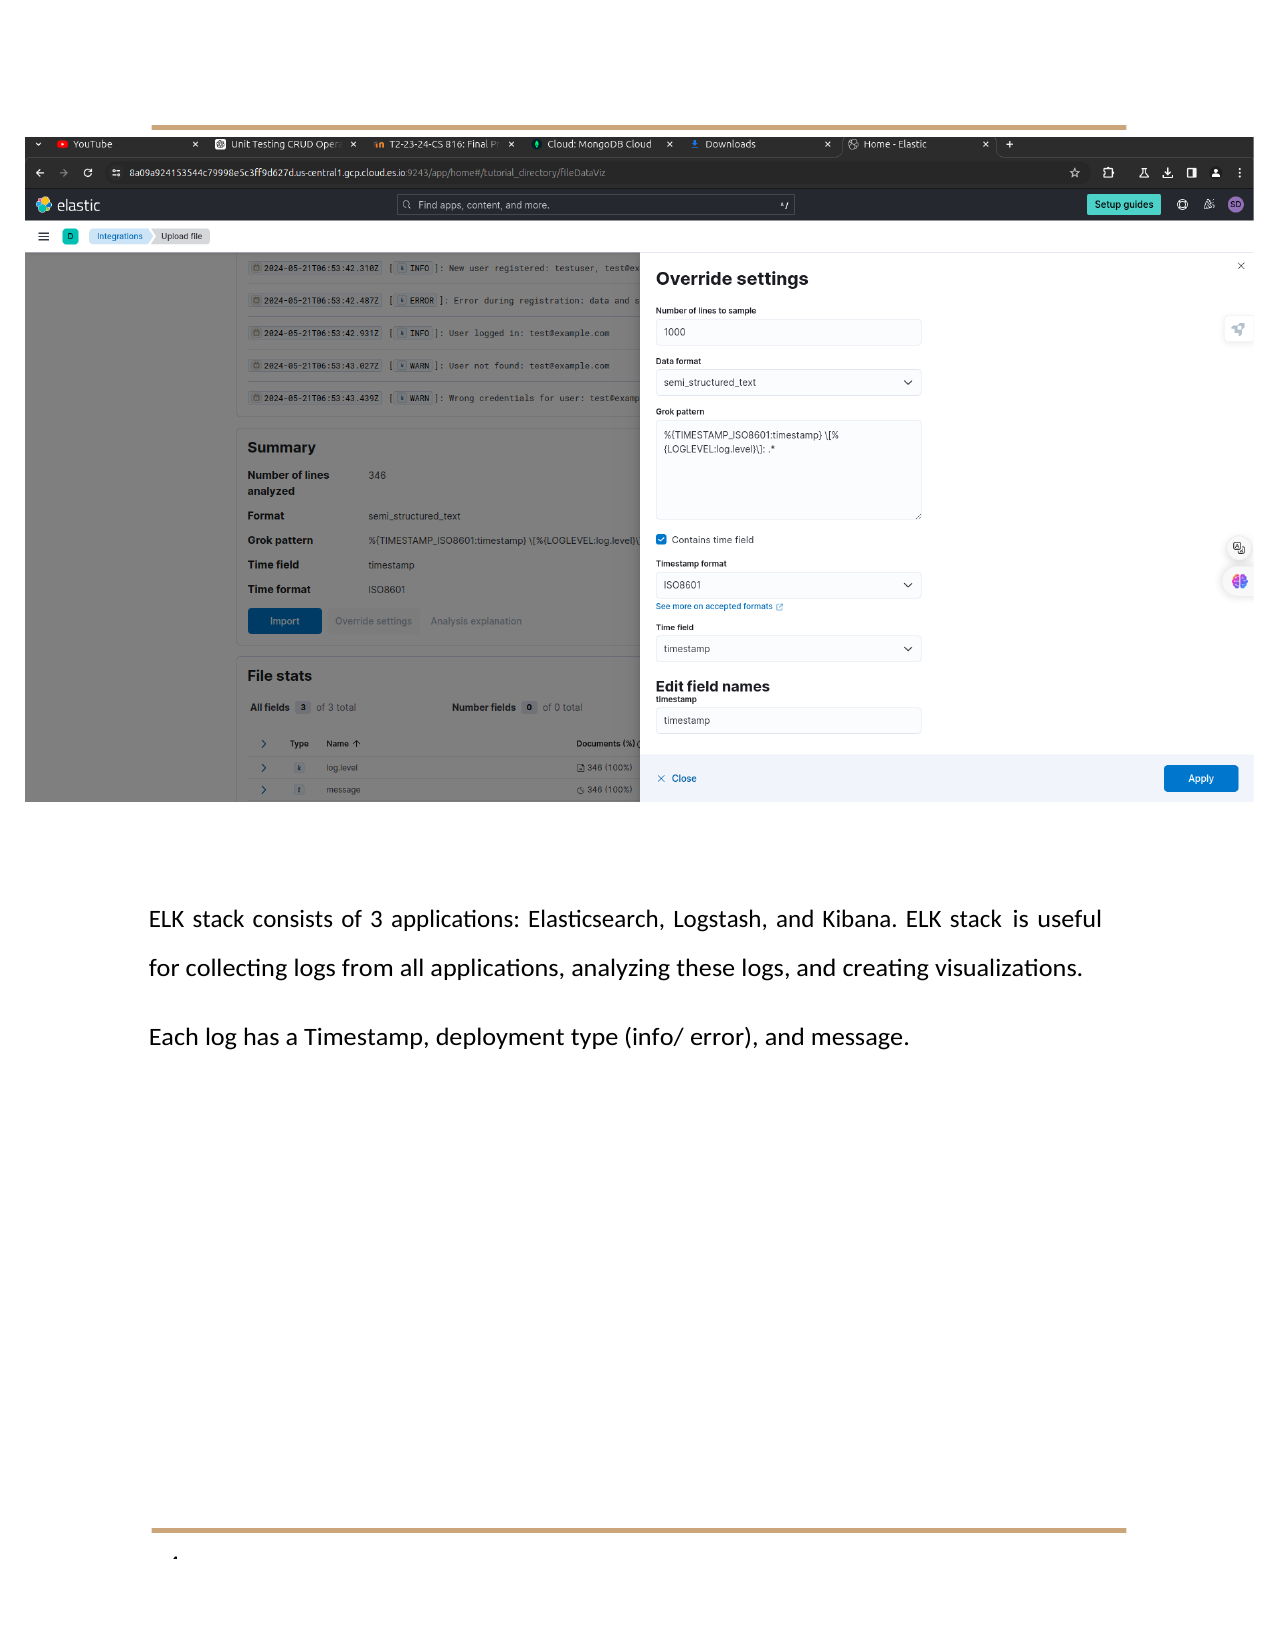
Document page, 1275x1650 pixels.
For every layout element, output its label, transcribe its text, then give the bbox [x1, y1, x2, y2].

text ELK stack consists of 3 applications: Elasticsearch, Logstash, and Kibana. ELK stack is useful for collecting logs from all applications, analyzing these logs, and creating visualizations. [148, 904, 1102, 982]
picture [151, 1528, 1127, 1533]
picture [151, 125, 1127, 130]
picture [25, 137, 1254, 802]
text Each log has a Timestamp, deployment type (info/ error), and message. [148, 1021, 1254, 1052]
